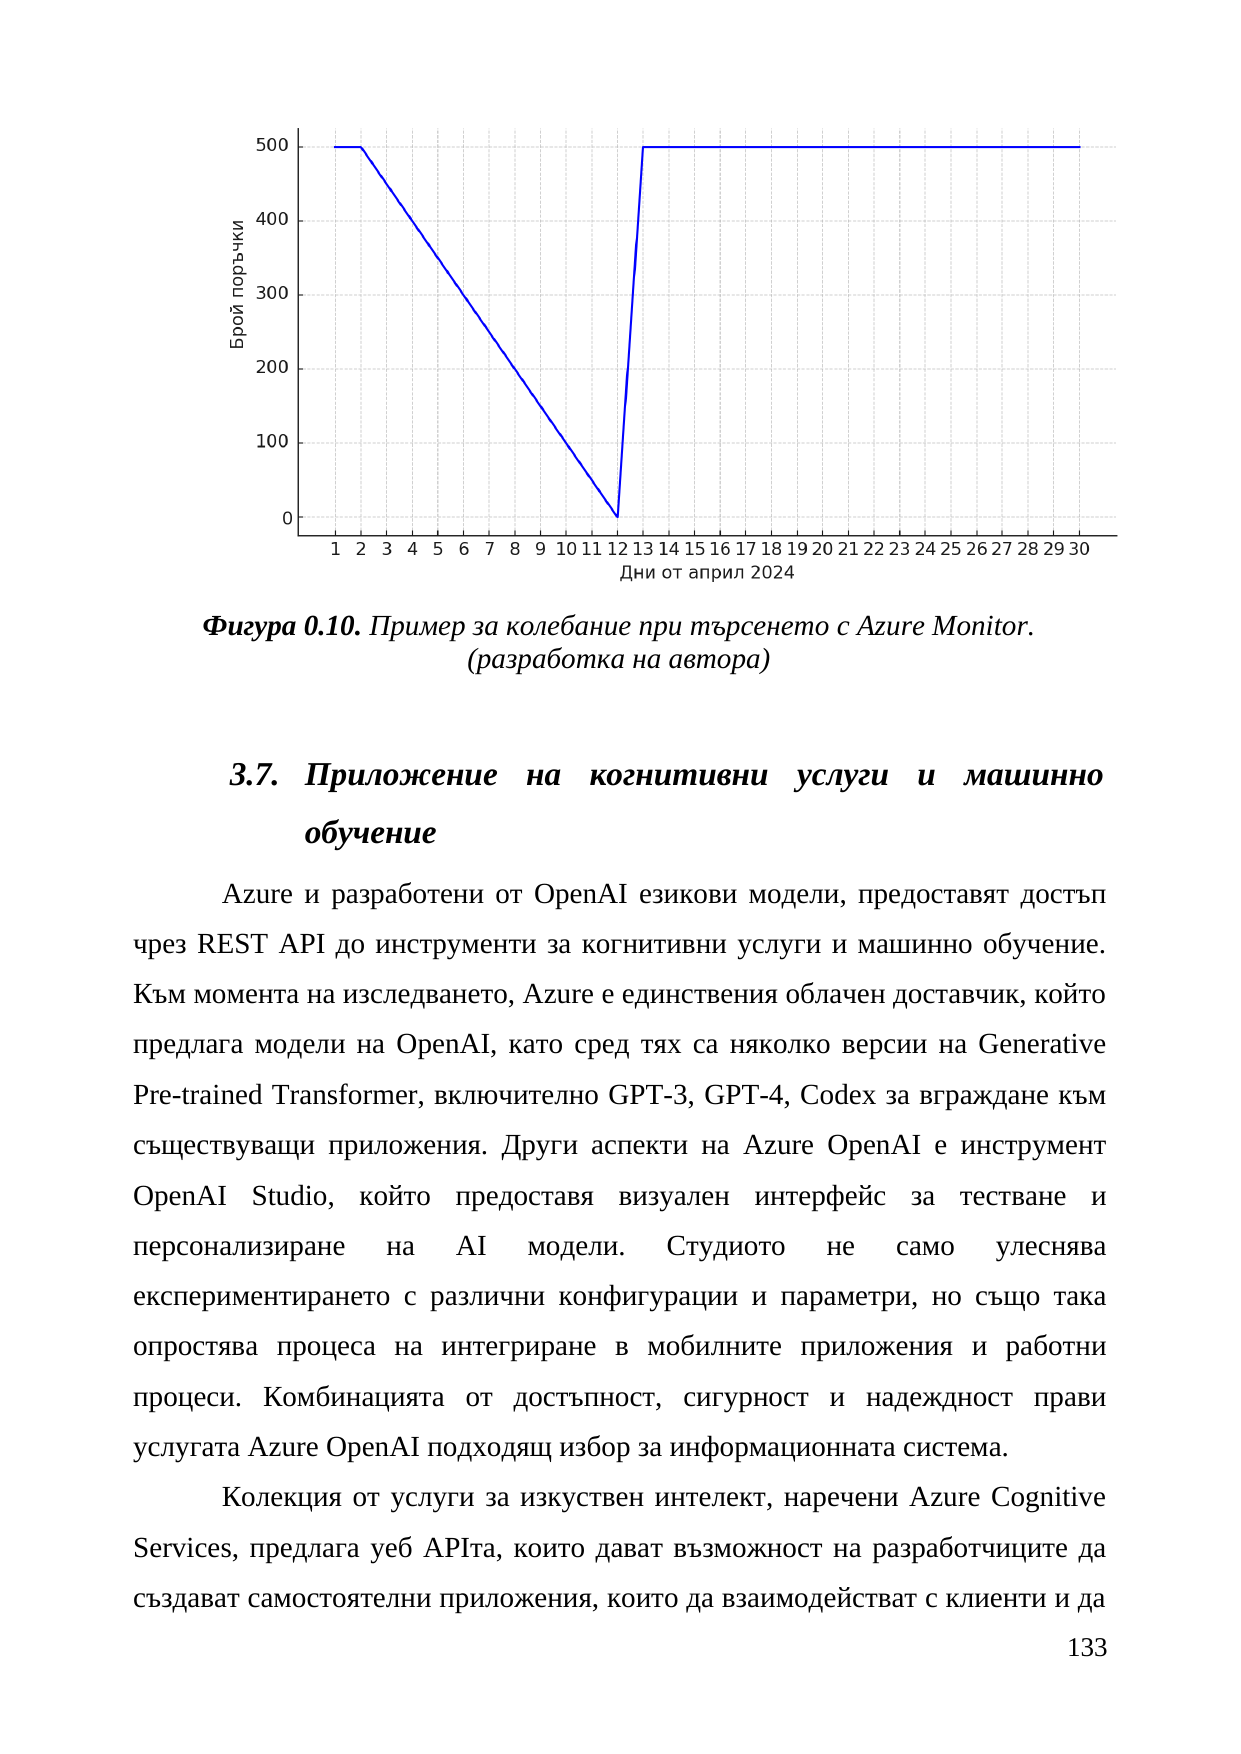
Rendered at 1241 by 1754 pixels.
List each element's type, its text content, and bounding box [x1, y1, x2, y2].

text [133, 1479, 1107, 1614]
text Azure и разработени от OpenAI езикови модели, предоставят достъп чрез REST API до инструменти за когнитивни услуги и машинно обучение. Към момента на изследването, Azure е единствения облачен доставчик, който предлага модели на OpenAI, като сред тях са няколко версии на Generative Pre-trained Transformer, включително GPT-3, GPT-4, Codex за вграждане към съществуващи приложения. Други аспекти на Azure OpenAI е инструмент OpenAI Studio, който предоставя визуален интерфейс за тестване и персонализиране на AI модели. Студиото не само улеснява експериментирането с различни конфигурации и параметри, но също така опростява процеса на интегриране в мобилните приложения и работни процеси. Комбинацията от достъпност, сигурност и надеждност прави услугата Azure OpenAI подходящ избор за информационната система. [133, 876, 1107, 1463]
picture [221, 118, 1126, 592]
text Фигура 0.10. Пример за колебание при търсенето с Azure Monitor. (разработка на автора) [133, 608, 1107, 675]
subtitle Приложение на когнитивни услуги и машинно обучение [229, 754, 1107, 850]
